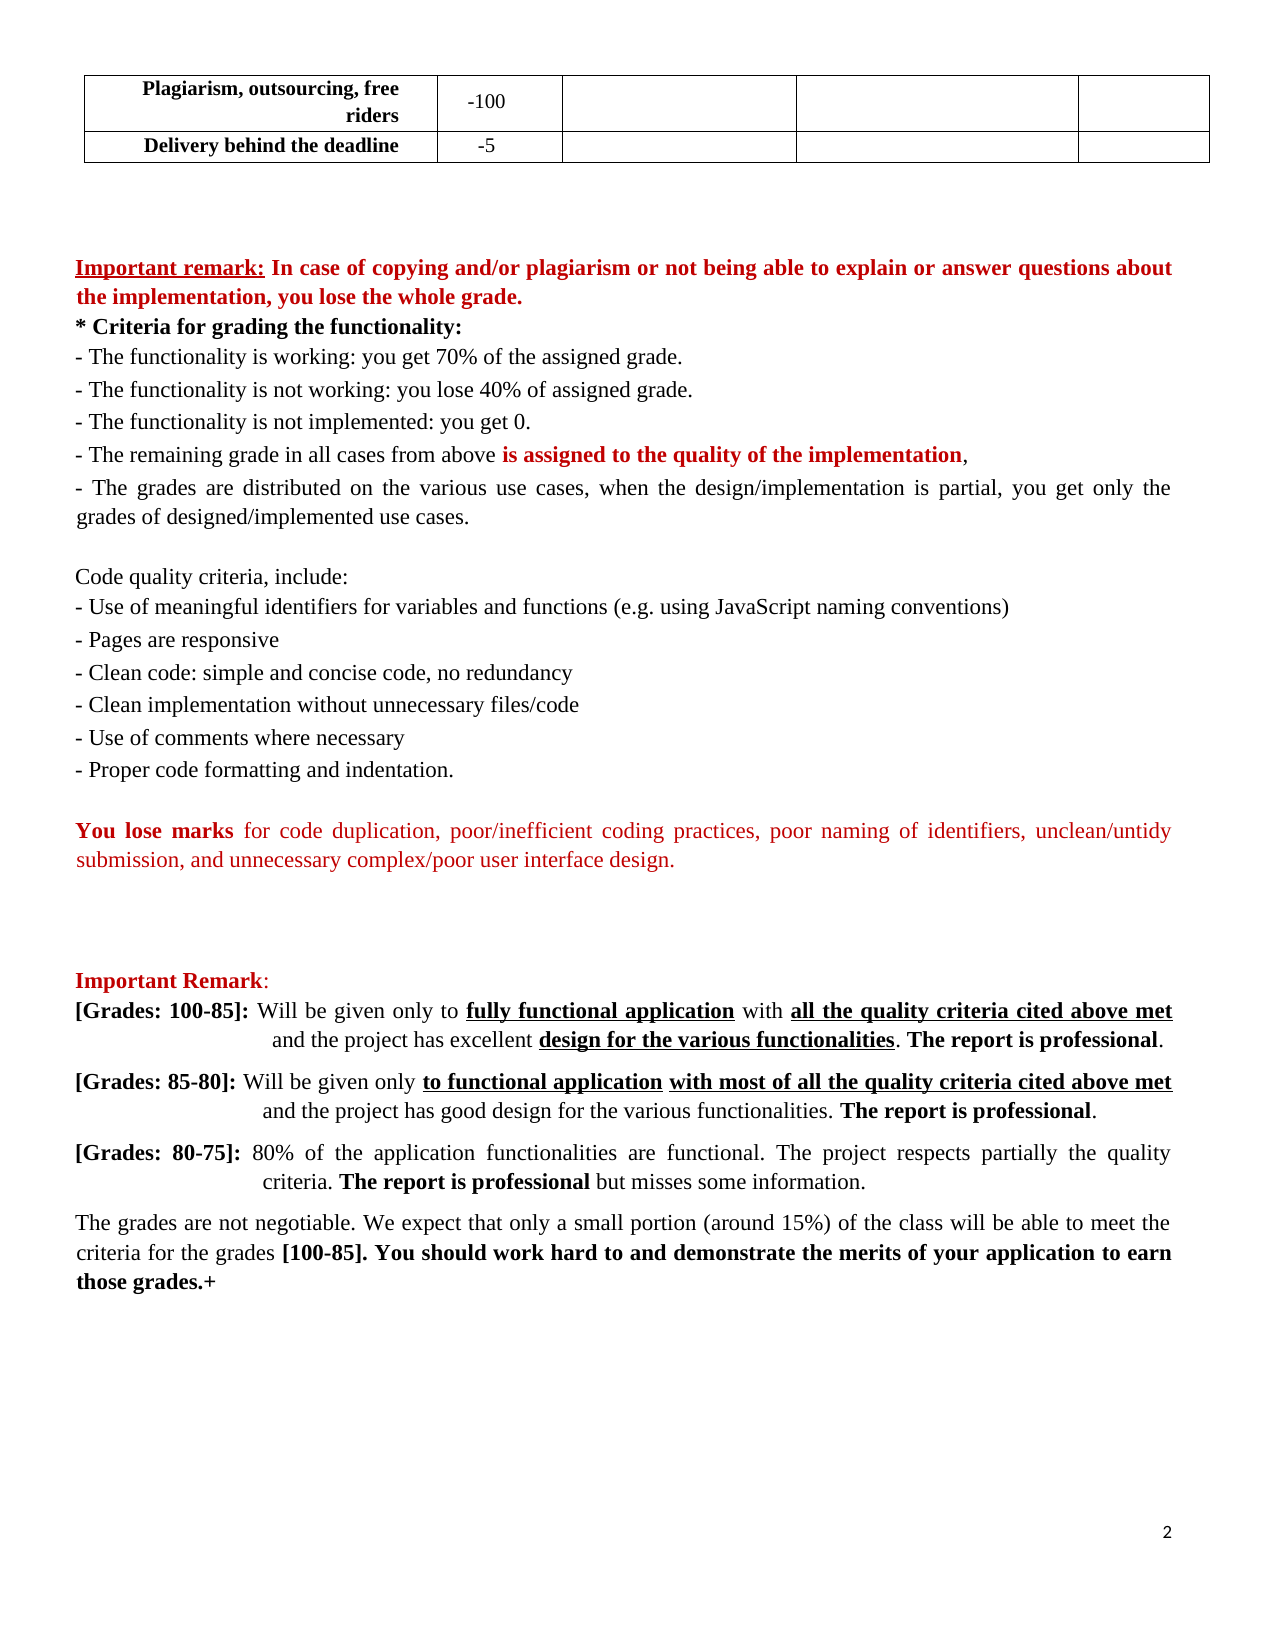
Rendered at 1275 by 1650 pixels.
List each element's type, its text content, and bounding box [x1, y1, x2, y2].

table_cell [1079, 132, 1209, 162]
text You lose marks for code duplication, poor/inefficient coding practices, poor naming of identifiers, unclean/untidy submission, and unnecessary complex/poor user interface design. [75, 817, 1173, 872]
text Important Remark: [75, 967, 1173, 993]
text - The functionality is not implemented: you get 0. [75, 408, 1173, 435]
text * Criteria for grading the functionality: [75, 313, 1173, 339]
table_cell [797, 76, 1078, 131]
text - Proper code formatting and indentation. [75, 756, 1173, 783]
table_cell [797, 132, 1078, 162]
table_cell -100 [438, 76, 562, 131]
text Important remark: In case of copying and/or plagiarism or not being able to explain or answer questions about the implementation, you lose the whole grade. [75, 253, 1173, 309]
text - The remaining grade in all cases from above is assigned to the quality of the implementation, [75, 441, 1173, 467]
text [Grades: 85-80]: Will be given only to functional application with most of all the quality criteria cited above met and the project has good design for the various functionalities. The report is professional. [75, 1068, 1173, 1123]
table_cell -5 [438, 132, 562, 162]
text - The functionality is working: you get 70% of the assigned grade. [75, 343, 1173, 369]
text Code quality criteria, include: [75, 563, 1173, 589]
table_cell [563, 132, 796, 162]
table_cell [563, 76, 796, 131]
text - Use of meaningful identifiers for variables and functions (e.g. using JavaScript naming conventions) [75, 593, 1173, 620]
text - The grades are distributed on the various use cases, when the design/implementation is partial, you get only the grades of designed/implemented use cases. [75, 473, 1173, 529]
text - Clean implementation without unnecessary files/code [75, 691, 1173, 717]
text The grades are not negotiable. We expect that only a small portion (around 15%) of the class will be able to meet the criteria for the grades [100-85]. You should work hard to and demonstrate the merits of your application to earn those grades.+ [75, 1209, 1173, 1294]
text - Clean code: simple and concise code, no redundancy [75, 658, 1173, 685]
table_cell [1079, 76, 1209, 131]
text [Grades: 100-85]: Will be given only to fully functional application with all the quality criteria cited above met and the project has excellent design for the various functionalities. The report is professional. [75, 997, 1173, 1052]
text [Grades: 80-75]: 80% of the application functionalities are functional. The project respects partially the quality criteria. The report is professional but misses some information. [75, 1139, 1173, 1194]
text - The functionality is not working: you lose 40% of assigned grade. [75, 376, 1173, 402]
table_cell Delivery behind the deadline [85, 132, 437, 162]
text - Use of comments where necessary [75, 724, 1173, 750]
table_cell Plagiarism, outsourcing, free riders [85, 76, 437, 131]
text - Pages are responsive [75, 626, 1173, 652]
